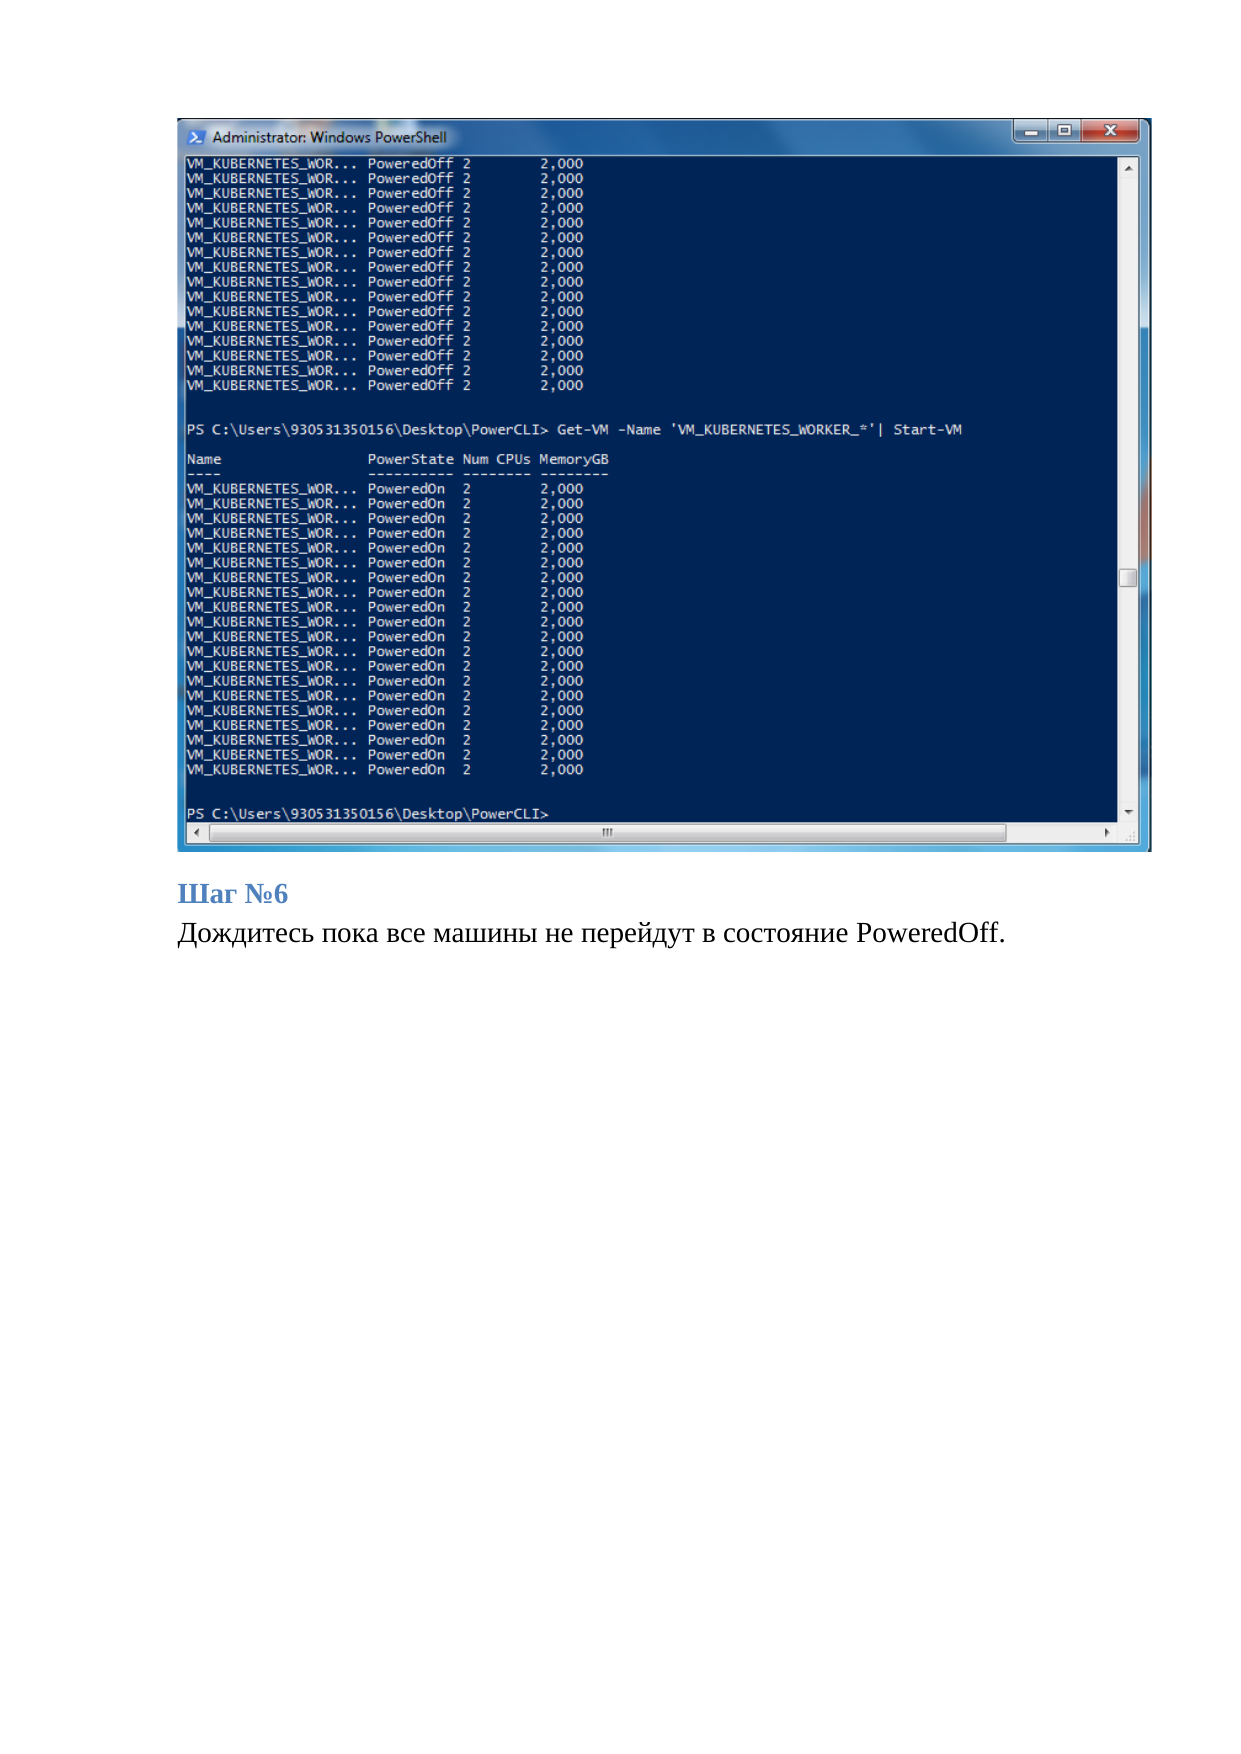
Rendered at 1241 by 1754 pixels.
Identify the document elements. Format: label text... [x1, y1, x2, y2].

text Дождитесь пока все машины не перейдут в состояние PoweredOff. [177, 915, 1152, 948]
subtitle Шаг №6 [177, 876, 1152, 910]
picture [177, 118, 1152, 852]
